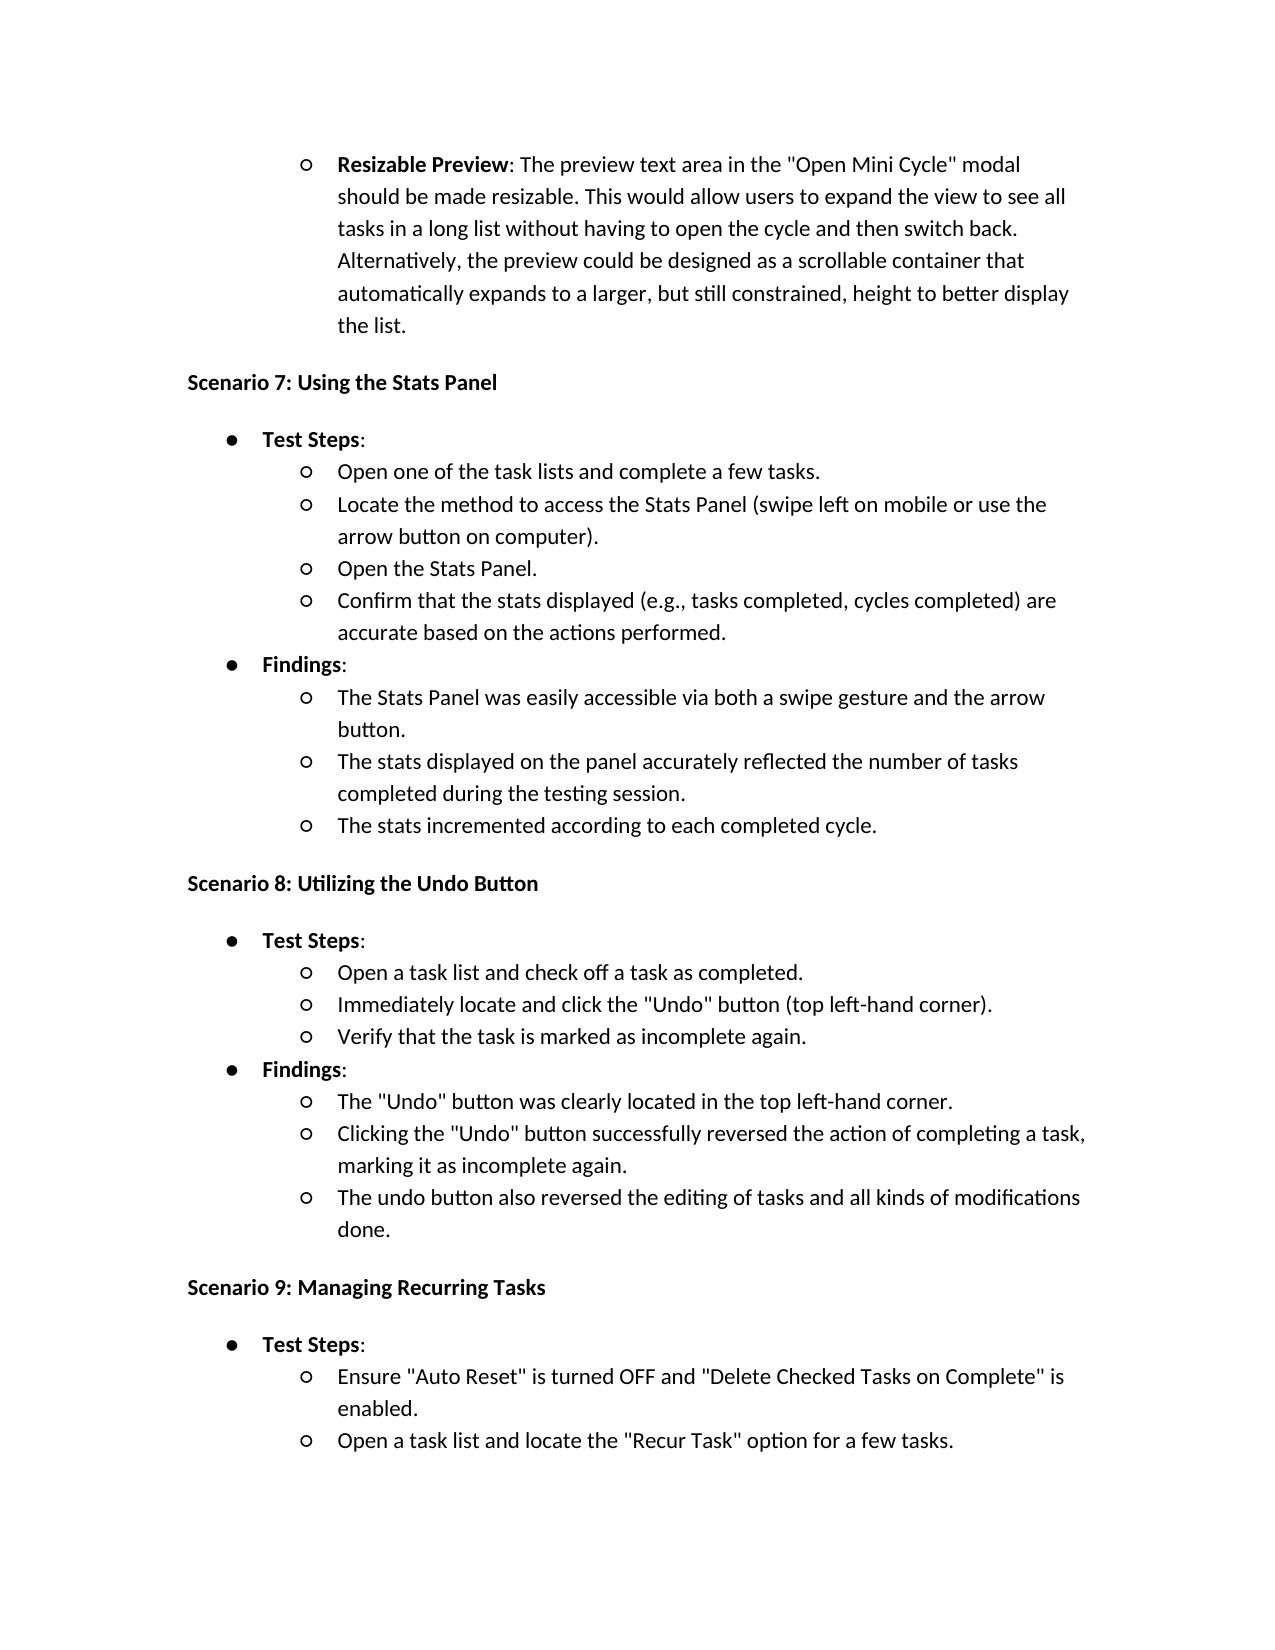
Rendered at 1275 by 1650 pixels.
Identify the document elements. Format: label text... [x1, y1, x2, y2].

subtitle Scenario 9: Managing Recurring Tasks [187, 1273, 1087, 1301]
list Test Steps: [225, 926, 1087, 954]
list Clicking the "Undo" button successfully reversed the action of completing a task, marking it as incomplete again. [300, 1119, 1087, 1179]
subtitle Scenario 8: Utilizing the Undo Button [187, 869, 1087, 897]
list The stats incremented according to each completed cycle. [300, 812, 1087, 839]
list Verify that the task is marked as incomplete again. [300, 1022, 1087, 1051]
list The stats displayed on the panel accurately reflected the number of tasks completed during the testing session. [300, 747, 1087, 807]
list Open the Stats Panel. [300, 554, 1087, 582]
list The "Undo" button was clearly located in the top left-hand corner. [300, 1087, 1087, 1115]
list Open a task list and locate the "Recur Task" option for a few tasks. [300, 1427, 1087, 1454]
list The Stats Panel was easily accessible via both a swipe gesture and the arrow button. [300, 683, 1087, 743]
list Ensure "Auto Reset" is turned OFF and "Delete Checked Tasks on Complete" is enabled. [300, 1362, 1087, 1422]
list The undo button also reversed the editing of tasks and all kinds of modifications done. [300, 1183, 1087, 1244]
list Confirm that the stats displayed (e.g., tasks completed, cycles completed) are accurate based on the actions performed. [300, 586, 1087, 646]
list Test Steps: [225, 425, 1087, 453]
list Test Steps: [225, 1330, 1087, 1358]
list Locate the method to access the Stats Panel (swipe left on mobile or use the arrow button on computer). [300, 490, 1087, 550]
list Immediately locate and click the "Undo" button (top left-hand corner). [300, 990, 1087, 1018]
list Findings: [225, 1055, 1087, 1083]
list Open a task list and check off a task as completed. [300, 958, 1087, 986]
subtitle Scenario 7: Using the Stats Panel [187, 368, 1087, 396]
list Findings: [225, 651, 1087, 679]
list Open one of the task lists and complete a few tasks. [300, 457, 1087, 486]
list Resizable Preview: The preview text area in the "Open Mini Cycle" modal should be made resizable. This would allow users to expand the view to see all tasks in a long list without having to open the cycle and then switch back. Alternatively, the preview could be designed as a scrollable container that automatically expands to a larger, but still constrained, height to better display the list. [300, 150, 1087, 339]
